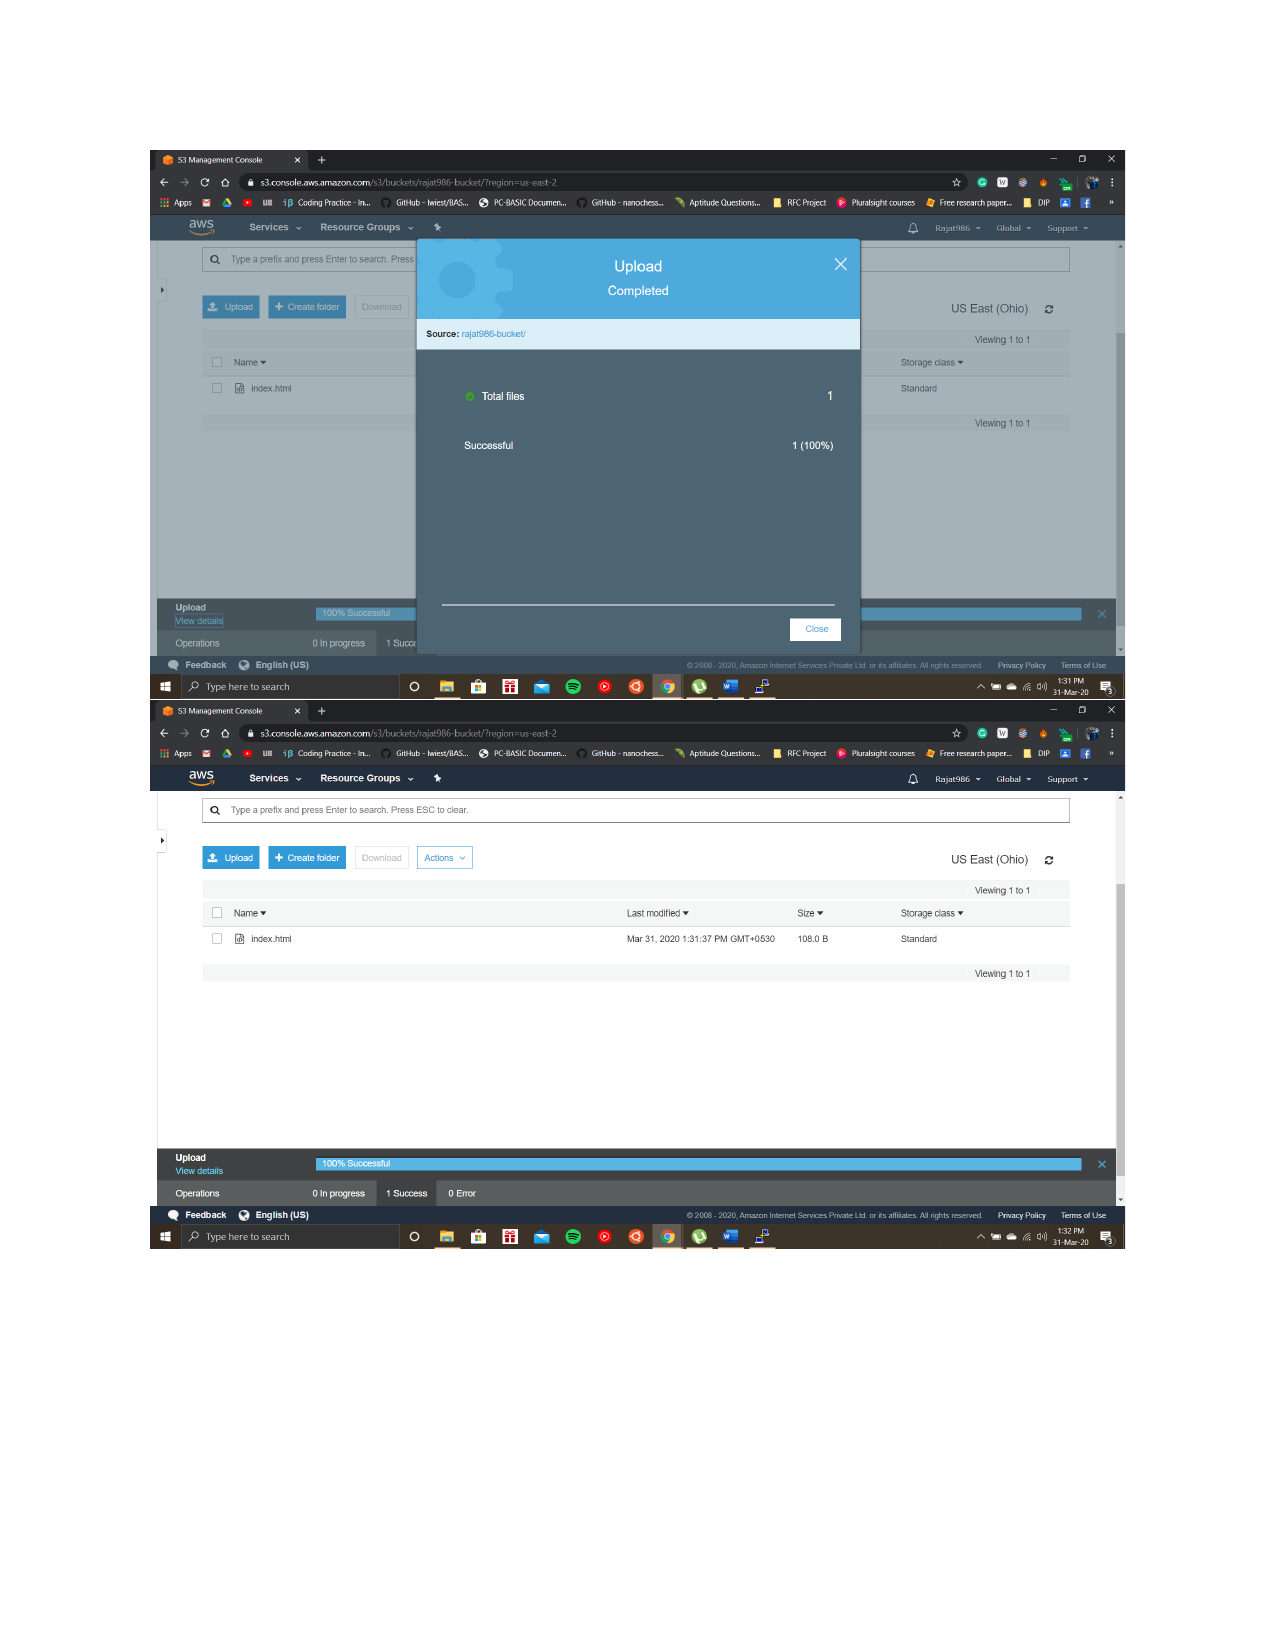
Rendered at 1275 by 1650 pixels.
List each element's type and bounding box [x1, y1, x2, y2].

picture [150, 150, 1125, 699]
picture [150, 700, 1125, 1249]
